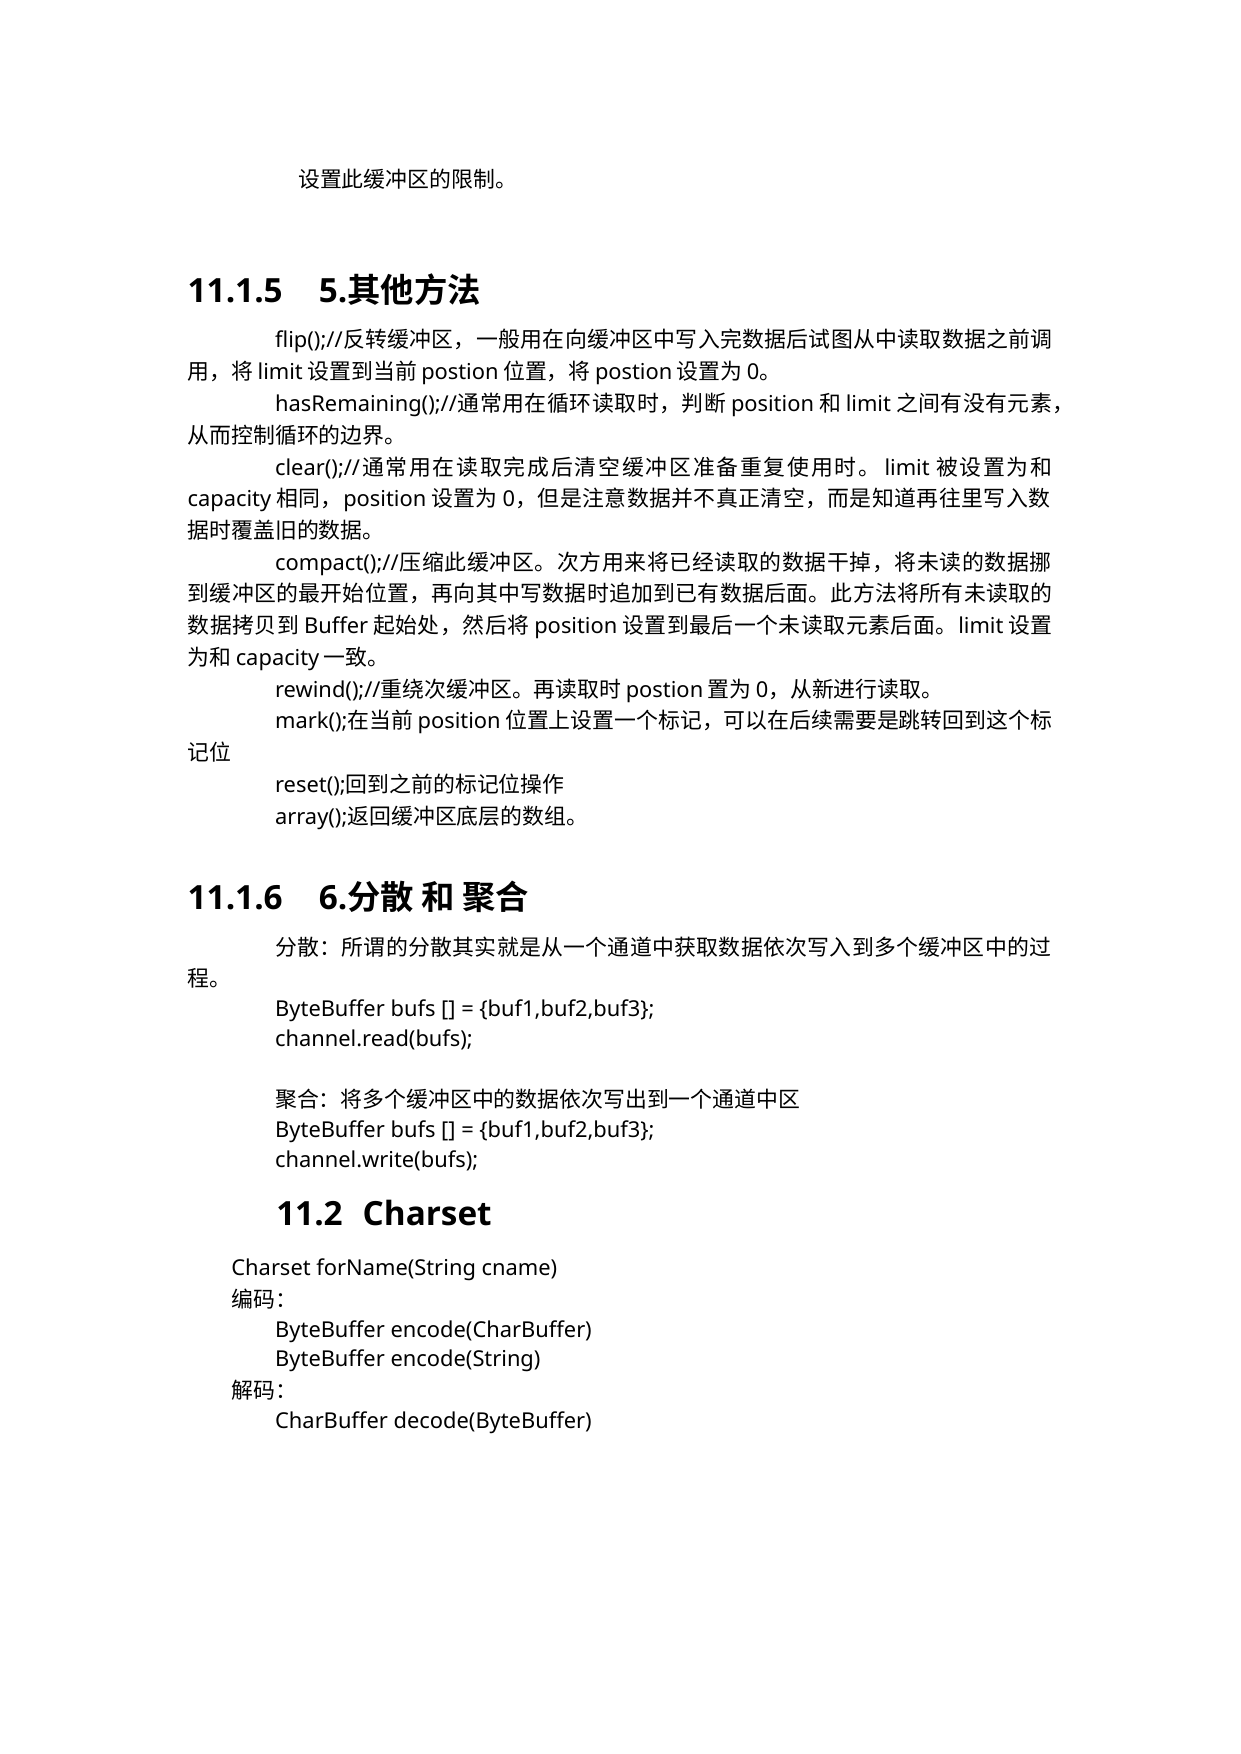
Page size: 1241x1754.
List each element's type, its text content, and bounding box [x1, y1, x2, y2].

subtitle Charset [276, 1190, 1053, 1236]
text clear();//通常用在读取完成后清空缓冲区准备重复使用时。limit被设置为和capacity相同，position设置为0，但是注意数据并不真正清空，而是知道再往里写入数据时覆盖旧的数据。 [187, 449, 1053, 545]
text ByteBuffer bufs [] = {buf1,buf2,buf3}; [187, 993, 1053, 1023]
text ByteBuffer encode(CharBuffer) [187, 1314, 1053, 1343]
subtitle 5.其他方法 [187, 264, 1053, 312]
text Charset forName(String cname) [187, 1252, 1053, 1282]
text reset();回到之前的标记位操作 [187, 767, 1053, 799]
text 聚合：将多个缓冲区中的数据依次写出到一个通道中区 [187, 1082, 1053, 1114]
text hasRemaining();//通常用在循环读取时，判断position和limit之间有没有元素，从而控制循环的边界。 [187, 386, 1053, 449]
text mark();在当前position位置上设置一个标记，可以在后续需要是跳转回到这个标记位 [187, 703, 1053, 767]
subtitle 6.分散 和 聚合 [187, 871, 1053, 919]
text flip();//反转缓冲区，一般用在向缓冲区中写入完数据后试图从中读取数据之前调用，将limit设置到当前postion位置，将postion设置为0。 [187, 322, 1053, 386]
text compact();//压缩此缓冲区。次方用来将已经读取的数据干掉，将未读的数据挪到缓冲区的最开始位置，再向其中写数据时追加到已有数据后面。此方法将所有未读取的数据拷贝到Buffer起始处，然后将position设置到最后一个未读取元素后面。limit设置为和capacity一致。 [187, 545, 1053, 672]
text CharBuffer decode(ByteBuffer) [187, 1405, 1053, 1435]
text 分散：所谓的分散其实就是从一个通道中获取数据依次写入到多个缓冲区中的过程。 [187, 929, 1053, 993]
text 解码： [187, 1373, 1053, 1405]
text rewind();//重绕次缓冲区。再读取时postion置为0，从新进行读取。 [187, 672, 1053, 703]
text 编码： [187, 1282, 1053, 1314]
text 设置此缓冲区的限制。 [187, 162, 1053, 194]
text array();返回缓冲区底层的数组。 [187, 799, 1053, 830]
text channel.write(bufs); [187, 1144, 1053, 1173]
text ByteBuffer encode(String) [187, 1343, 1053, 1373]
text ByteBuffer bufs [] = {buf1,buf2,buf3}; [187, 1114, 1053, 1144]
text channel.read(bufs); [187, 1023, 1053, 1052]
